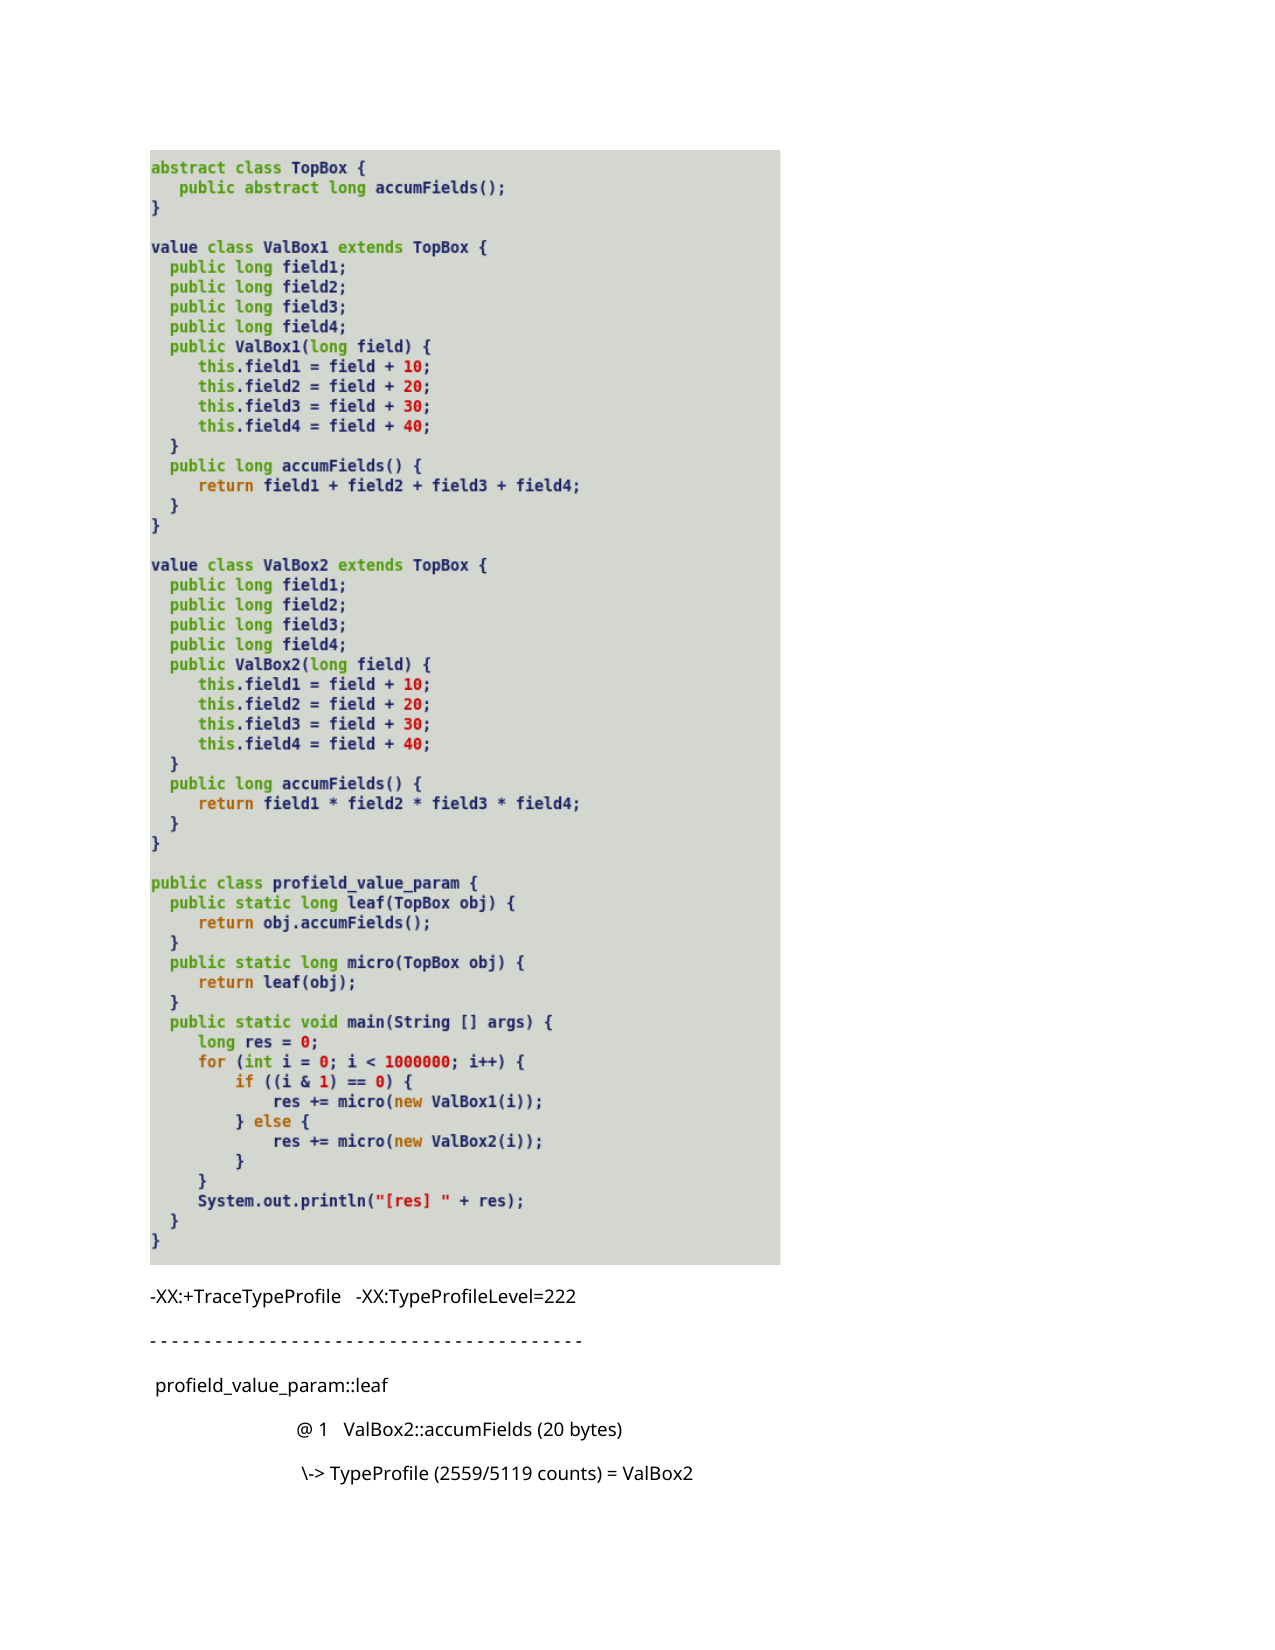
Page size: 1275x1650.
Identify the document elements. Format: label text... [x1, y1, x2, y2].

picture [150, 150, 781, 1265]
text \-> TypeProfile (2559/5119 counts) = ValBox2 [150, 1460, 1125, 1486]
text profield_value_param::leaf [150, 1372, 1125, 1397]
text - - - - - - - - - - - - - - - - - - - - - - - - - - - - - - - - - - - - - - - - [150, 1328, 1125, 1353]
text -XX:+TraceTypeProfile -XX:TypeProfileLevel=222 [150, 1284, 1125, 1309]
text @ 1 ValBox2::accumFields (20 bytes) [150, 1416, 1125, 1442]
